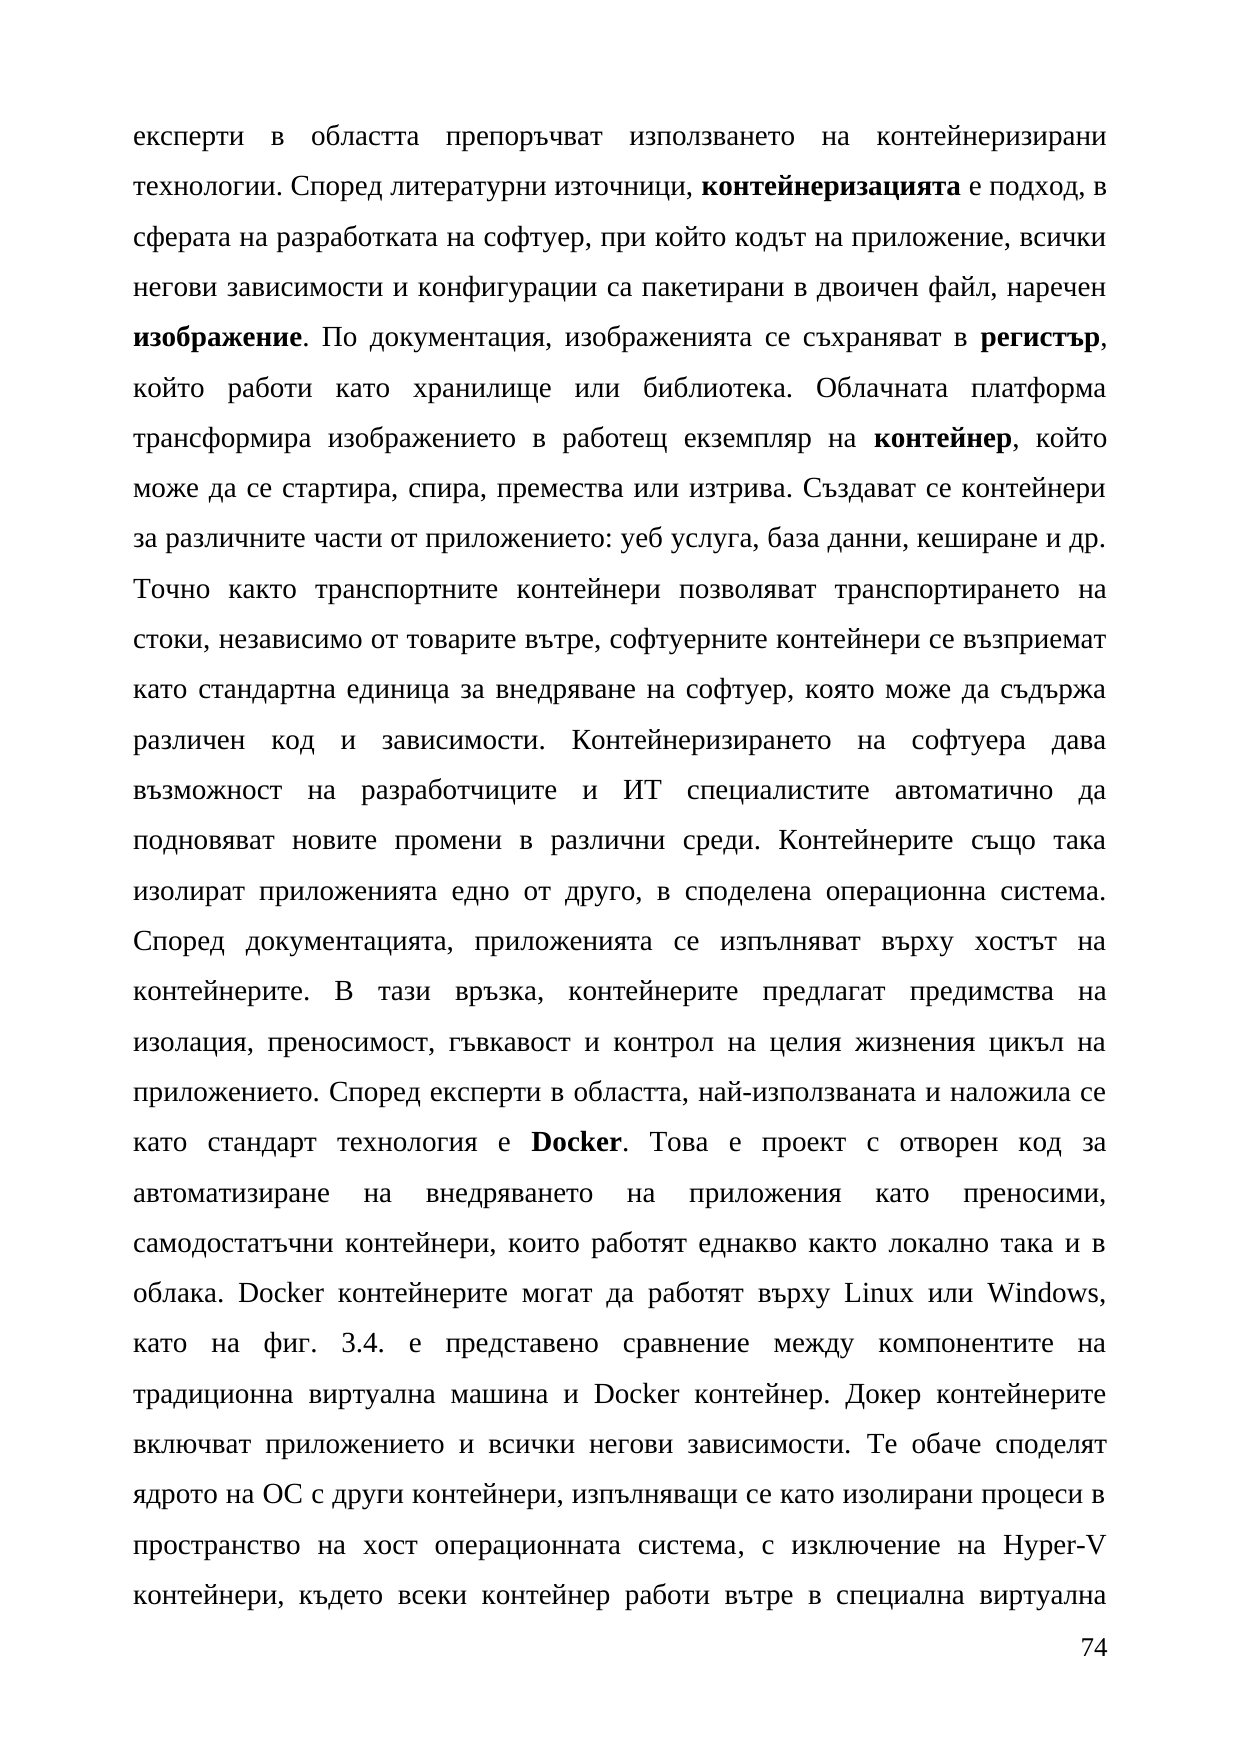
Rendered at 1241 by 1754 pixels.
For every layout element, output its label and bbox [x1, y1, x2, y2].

text [133, 118, 1107, 1611]
